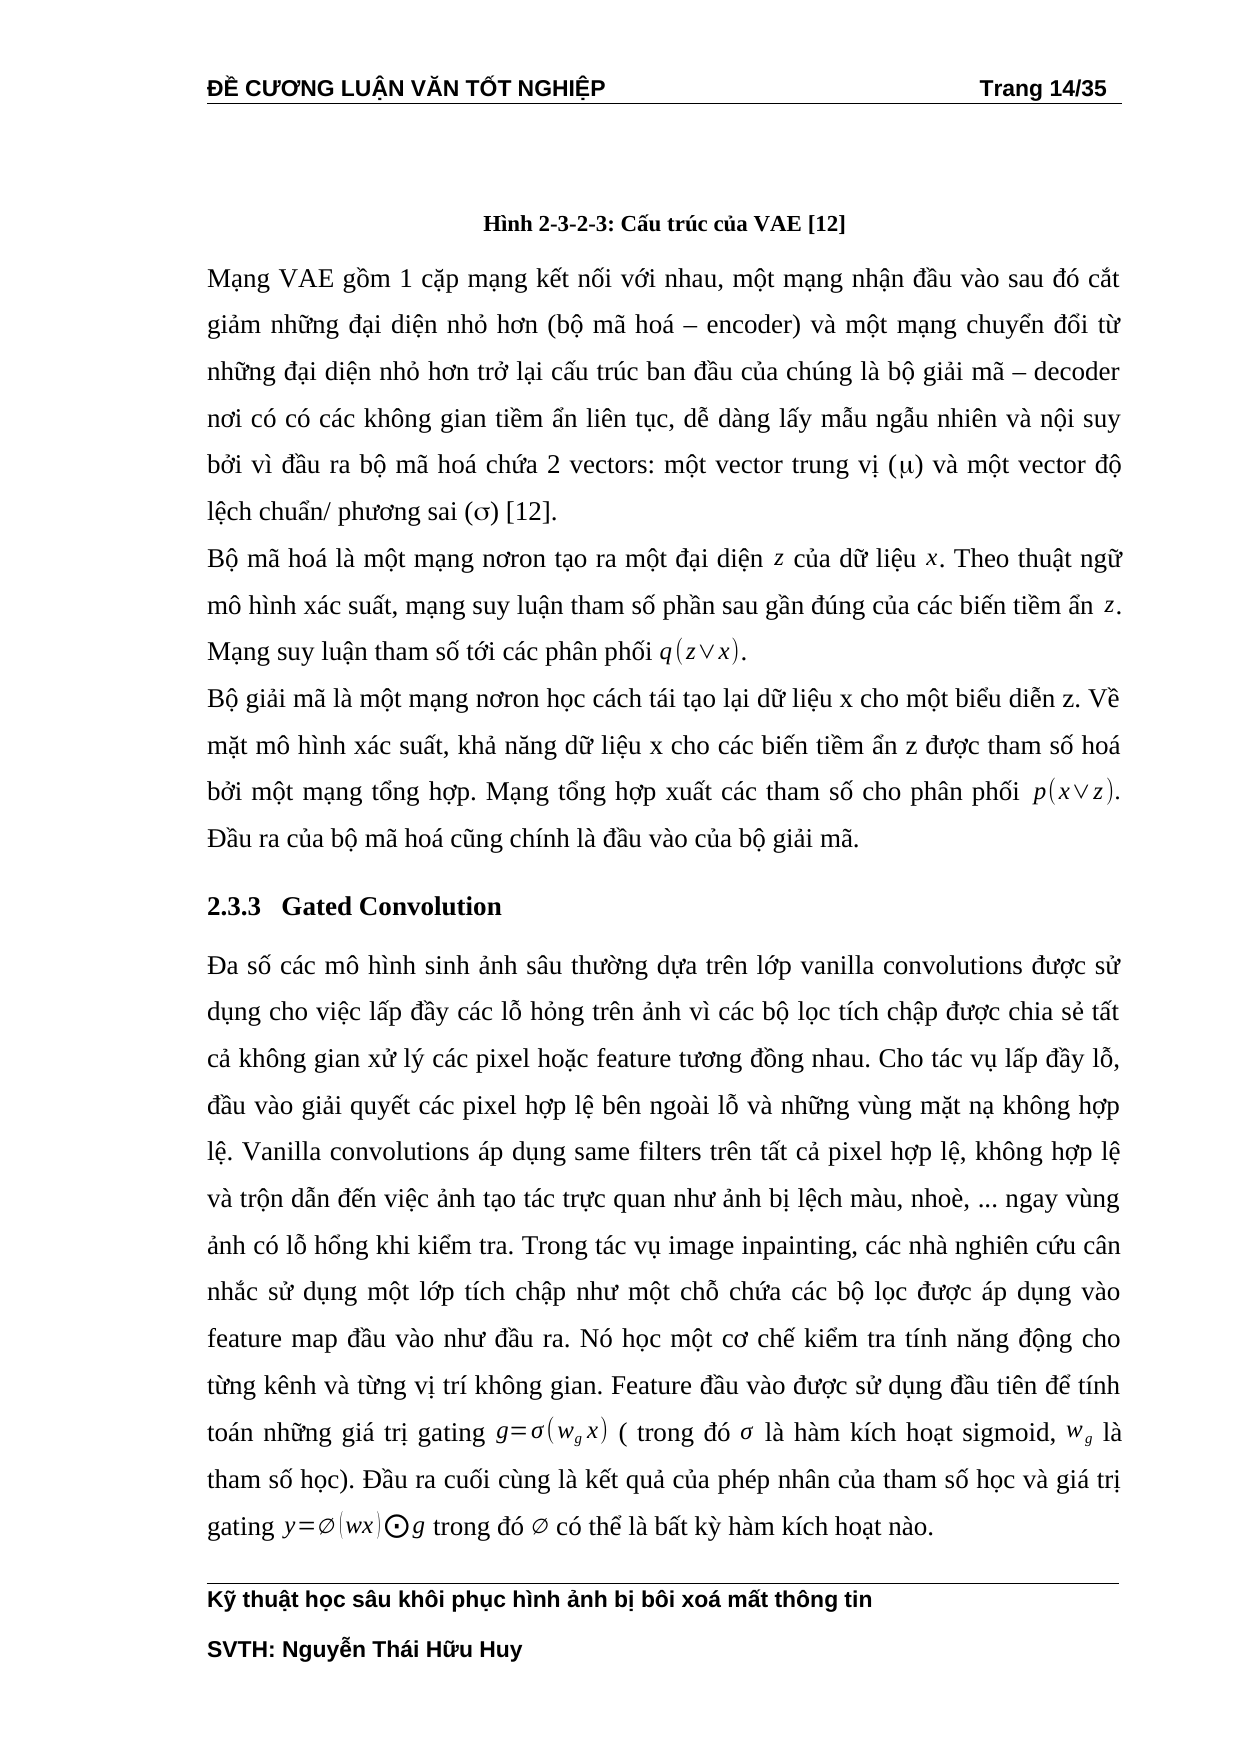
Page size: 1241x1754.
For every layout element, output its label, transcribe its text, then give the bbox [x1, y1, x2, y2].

text Mạng VAE gồm 1 cặp mạng kết nối với nhau, một mạng nhận đầu vào sau đó cắt giảm những đại diện nhỏ hơn (bộ mã hoá – encoder) và một mạng chuyển đổi từ những đại diện nhỏ hơn trở lại cấu trúc ban đầu của chúng là bộ giải mã – decoder nơi có có các không gian tiềm ẩn liên tục, dễ dàng lấy mẫu ngẫu nhiên và nội suy bởi vì đầu ra bộ mã hoá chứa 2 vectors: một vector trung vị () và một vector độ lệch chuẩn/ phương sai () . [207, 262, 1122, 526]
text Hình 2-3-2-3: Cấu trúc của VAE [207, 210, 1122, 236]
text Bộ giải mã là một mạng nơron học cách tái tạo lại dữ liệu x cho một biểu diễn z. Về mặt mô hình xác suất, khả năng dữ liệu x cho các biến tiềm ẩn z được tham số hoá bởi một mạng tổng hợp. Mạng tổng hợp xuất các tham số cho phân phối Đầu ra của bộ mã hoá cũng chính là đầu vào của bộ giải mã. [207, 682, 1122, 853]
subtitle Gated Convolution [207, 889, 1122, 921]
text Bộ mã hoá là một mạng nơron tạo ra một đại diện của dữ liệu . Theo thuật ngữ mô hình xác suất, mạng suy luận tham số phần sau gần đúng của các biến tiềm ẩn . Mạng suy luận tham số tới các phân phối . [207, 542, 1122, 667]
text Đa số các mô hình sinh ảnh sâu thường dựa trên lớp vanilla convolutions được sử dụng cho việc lấp đầy các lỗ hỏng trên ảnh vì các bộ lọc tích chập được chia sẻ tất cả không gian xử lý các pixel hoặc feature tương đồng nhau. Cho tác vụ lấp đầy lỗ, đầu vào giải quyết các pixel hợp lệ bên ngoài lỗ và những vùng mặt nạ không hợp lệ. Vanilla convolutions áp dụng same filters trên tất cả pixel hợp lệ, không hợp lệ và trộn dẫn đến việc ảnh tạo tác trực quan như ảnh bị lệch màu, nhoè, ... ngay vùng ảnh có lỗ hổng khi kiểm tra. Trong tác vụ image inpainting, các nhà nghiên cứu cân nhắc sử dụng một lớp tích chập như một chỗ chứa các bộ lọc được áp dụng vào feature map đầu vào như đầu ra. Nó học một cơ chế kiểm tra tính năng động cho từng kênh và từng vị trí không gian. Feature đầu vào được sử dụng đầu tiên để tính toán những giá trị gating ( trong đó là hàm kích hoạt sigmoid, là tham số học). Đầu ra cuối cùng là kết quả của phép nhân của tham số học và giá trị gating trong đó có thể là bất kỳ hàm kích hoạt nào. [207, 949, 1122, 1541]
